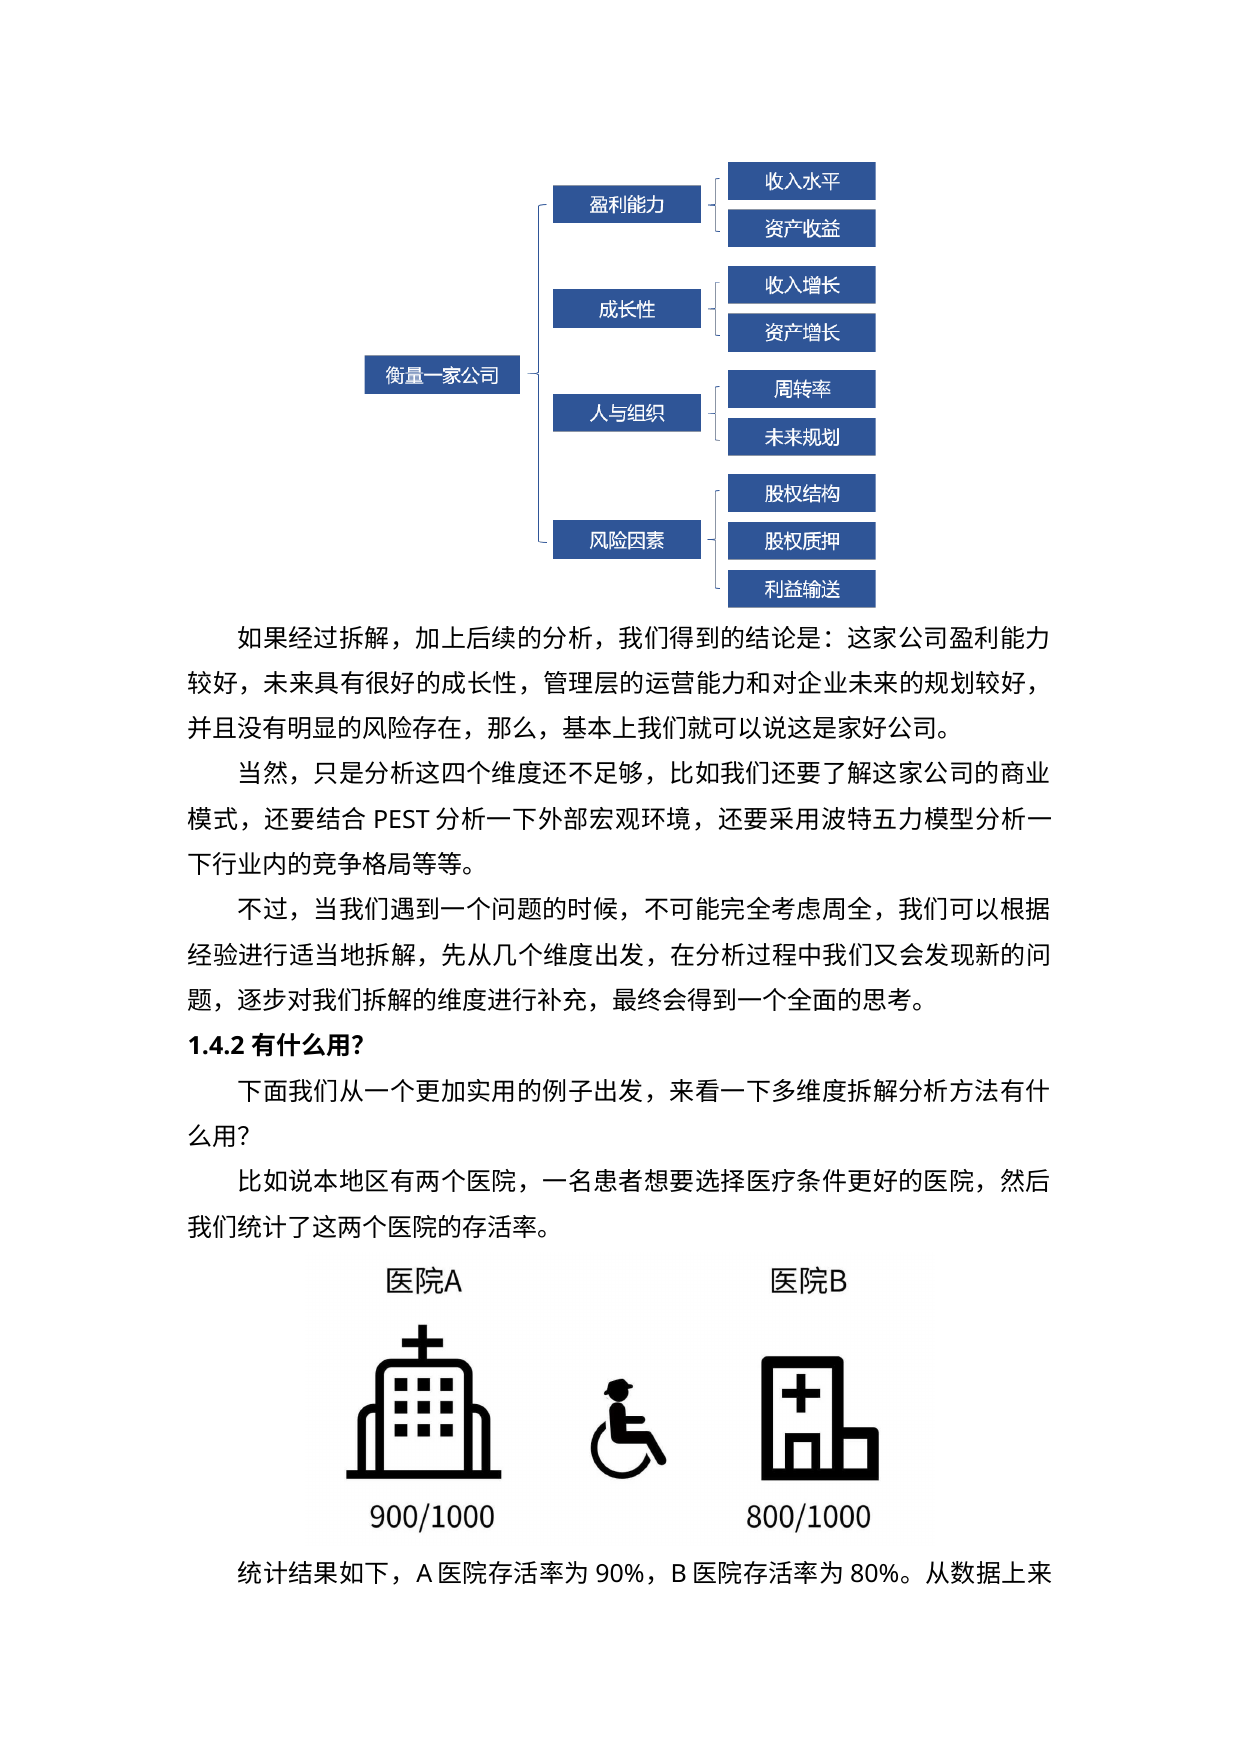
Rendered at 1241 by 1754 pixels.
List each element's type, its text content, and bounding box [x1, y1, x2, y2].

text 1.4.2 有什么用？ [187, 1026, 1053, 1062]
text 不过，当我们遇到一个问题的时候，不可能完全考虑周全，我们可以根据经验进行适当地拆解，先从几个维度出发，在分析过程中我们又会发现新的问题，逐步对我们拆解的维度进行补充，最终会得到一个全面的思考。 [187, 890, 1053, 1017]
text 比如说本地区有两个医院，一名患者想要选择医疗条件更好的医院，然后我们统计了这两个医院的存活率。 [187, 1162, 1053, 1243]
picture [305, 1252, 936, 1546]
text 如果经过拆解，加上后续的分析，我们得到的结论是：这家公司盈利能力较好，未来具有很好的成长性，管理层的运营能力和对企业未来的规划较好，并且没有明显的风险存在，那么，基本上我们就可以说这是家好公司。 [187, 618, 1053, 745]
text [187, 1553, 1053, 1589]
text 下面我们从一个更加实用的例子出发，来看一下多维度拆解分析方法有什么用？ [187, 1071, 1053, 1153]
picture [364, 162, 876, 611]
text 当然，只是分析这四个维度还不足够，比如我们还要了解这家公司的商业模式，还要结合PEST分析一下外部宏观环境，还要采用波特五力模型分析一下行业内的竞争格局等等。 [187, 754, 1053, 881]
